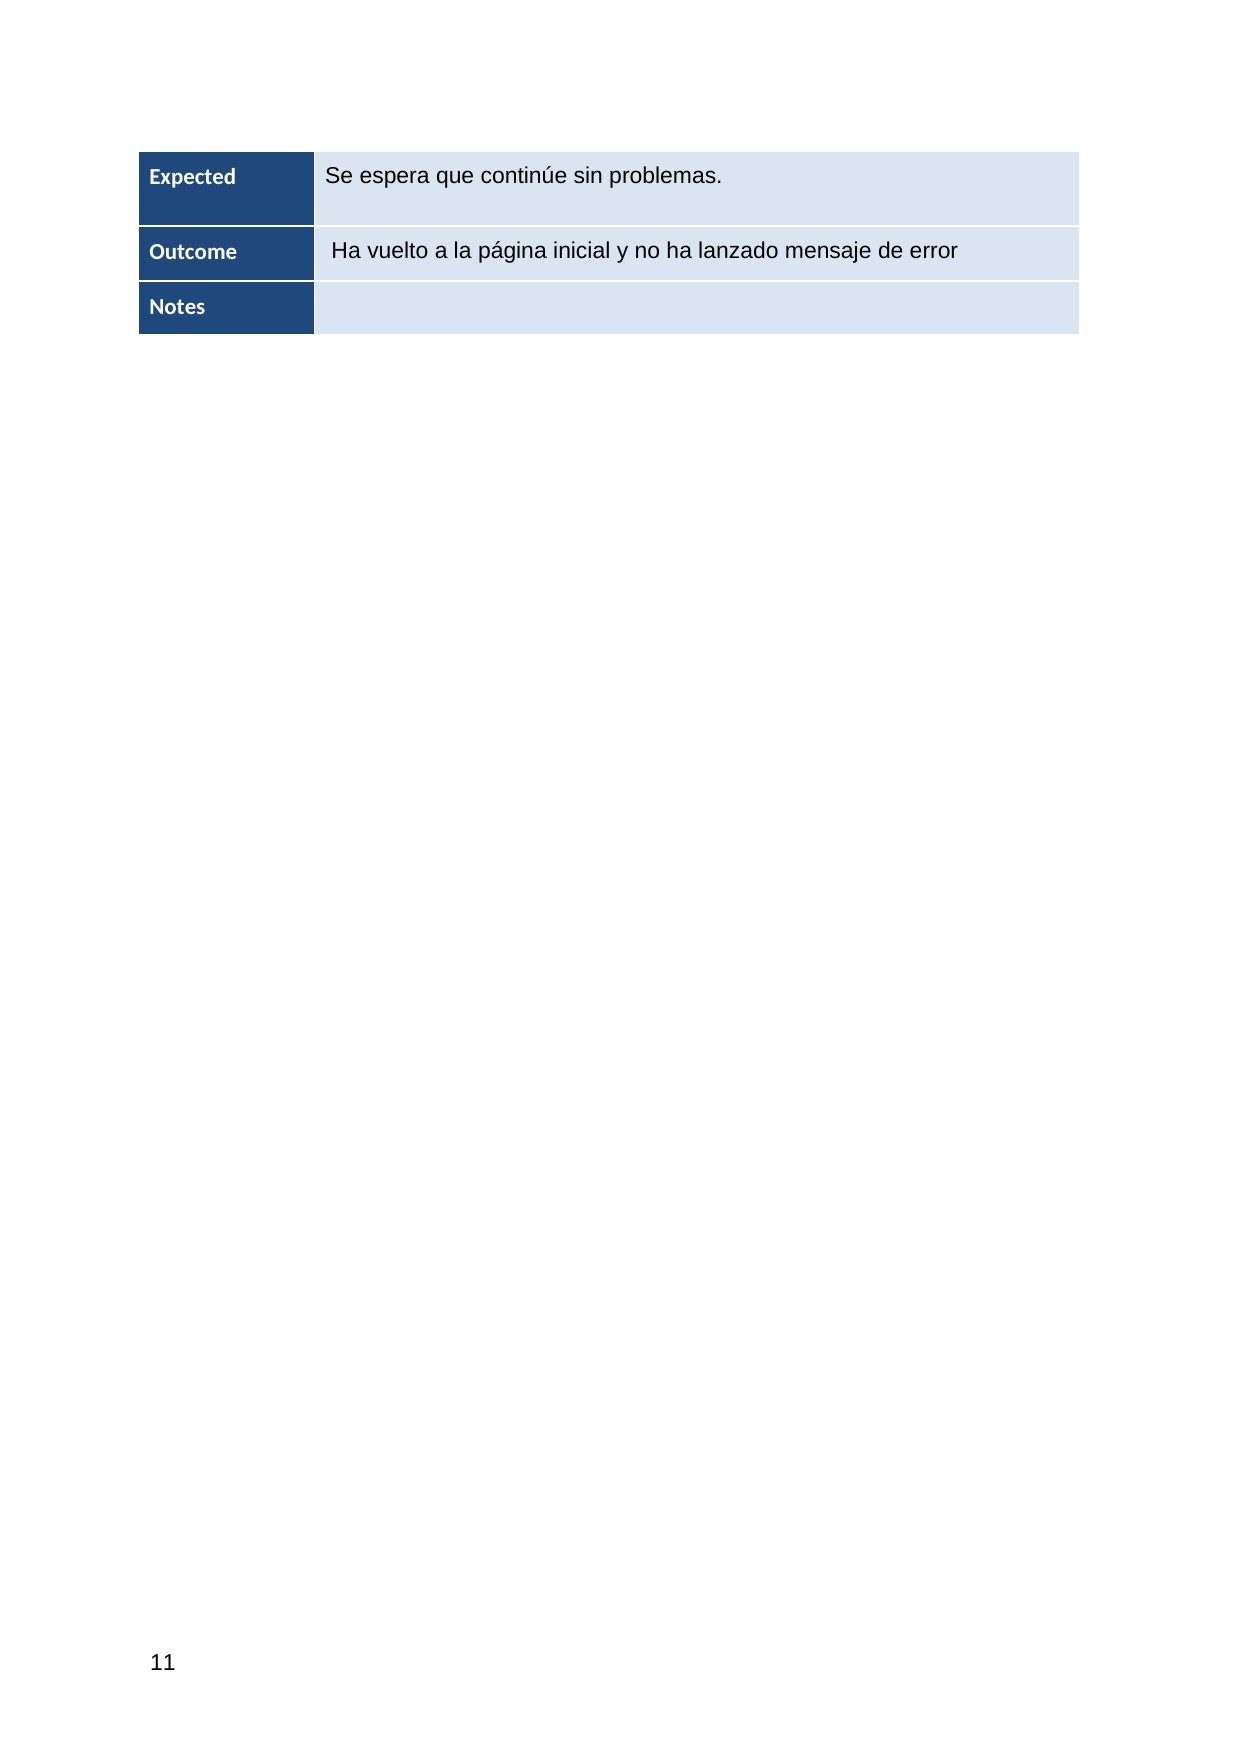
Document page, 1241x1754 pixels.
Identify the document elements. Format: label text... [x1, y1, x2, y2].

table_cell Ha vuelto a la página inicial y no ha lanzado mensaje de error [315, 227, 1079, 280]
table_cell Notes [139, 282, 314, 334]
table_cell Se espera que continúe sin problemas. [315, 152, 1079, 225]
table_cell Outcome [139, 227, 314, 280]
table_cell [315, 282, 1079, 334]
table_cell Expected [139, 152, 314, 225]
